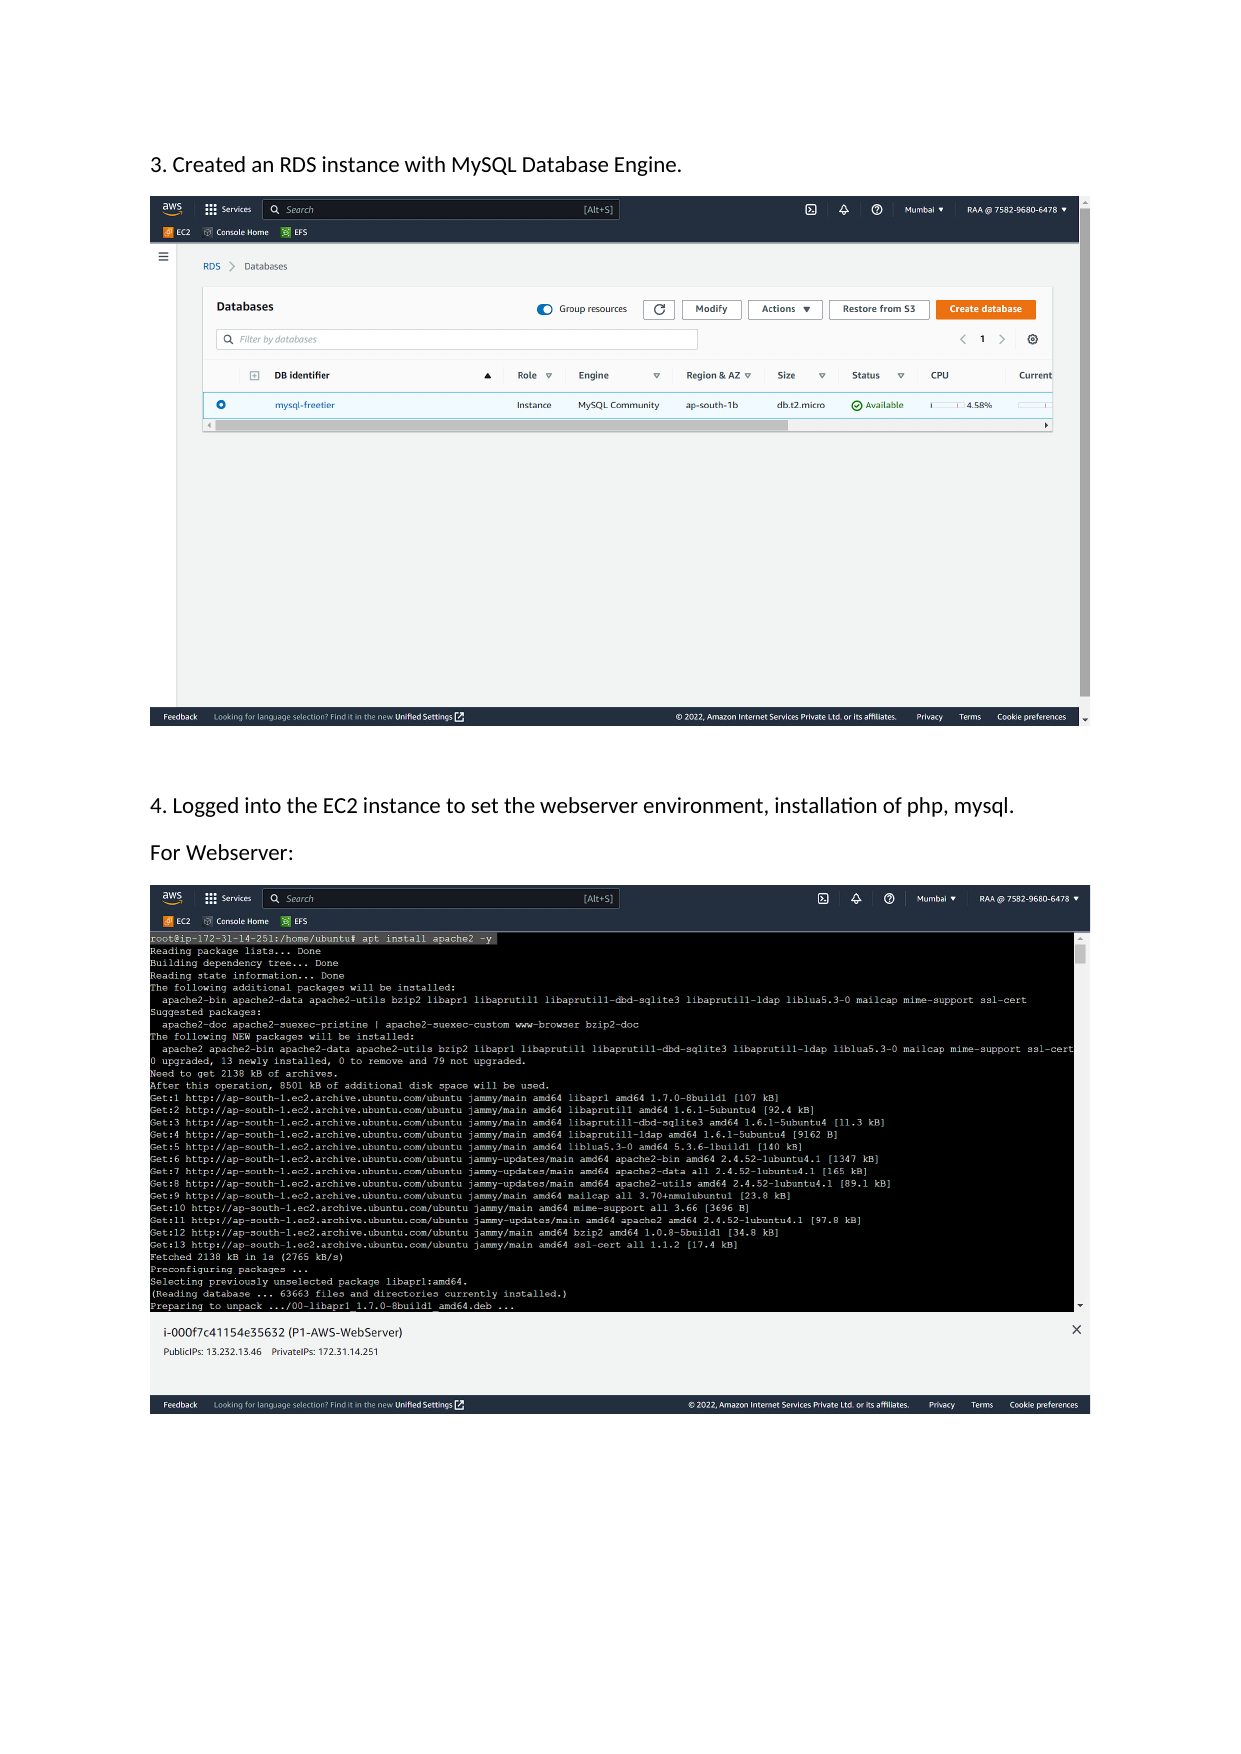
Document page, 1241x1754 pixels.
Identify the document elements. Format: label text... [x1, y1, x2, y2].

text For Webserver: [150, 838, 1090, 866]
text 4. Logged into the EC2 instance to set the webserver environment, installation of php, mysql. [150, 791, 1090, 819]
text 3. Created an RDS instance with MySQL Database Engine. [150, 150, 1090, 178]
picture [150, 885, 1091, 1414]
picture [150, 196, 1091, 726]
